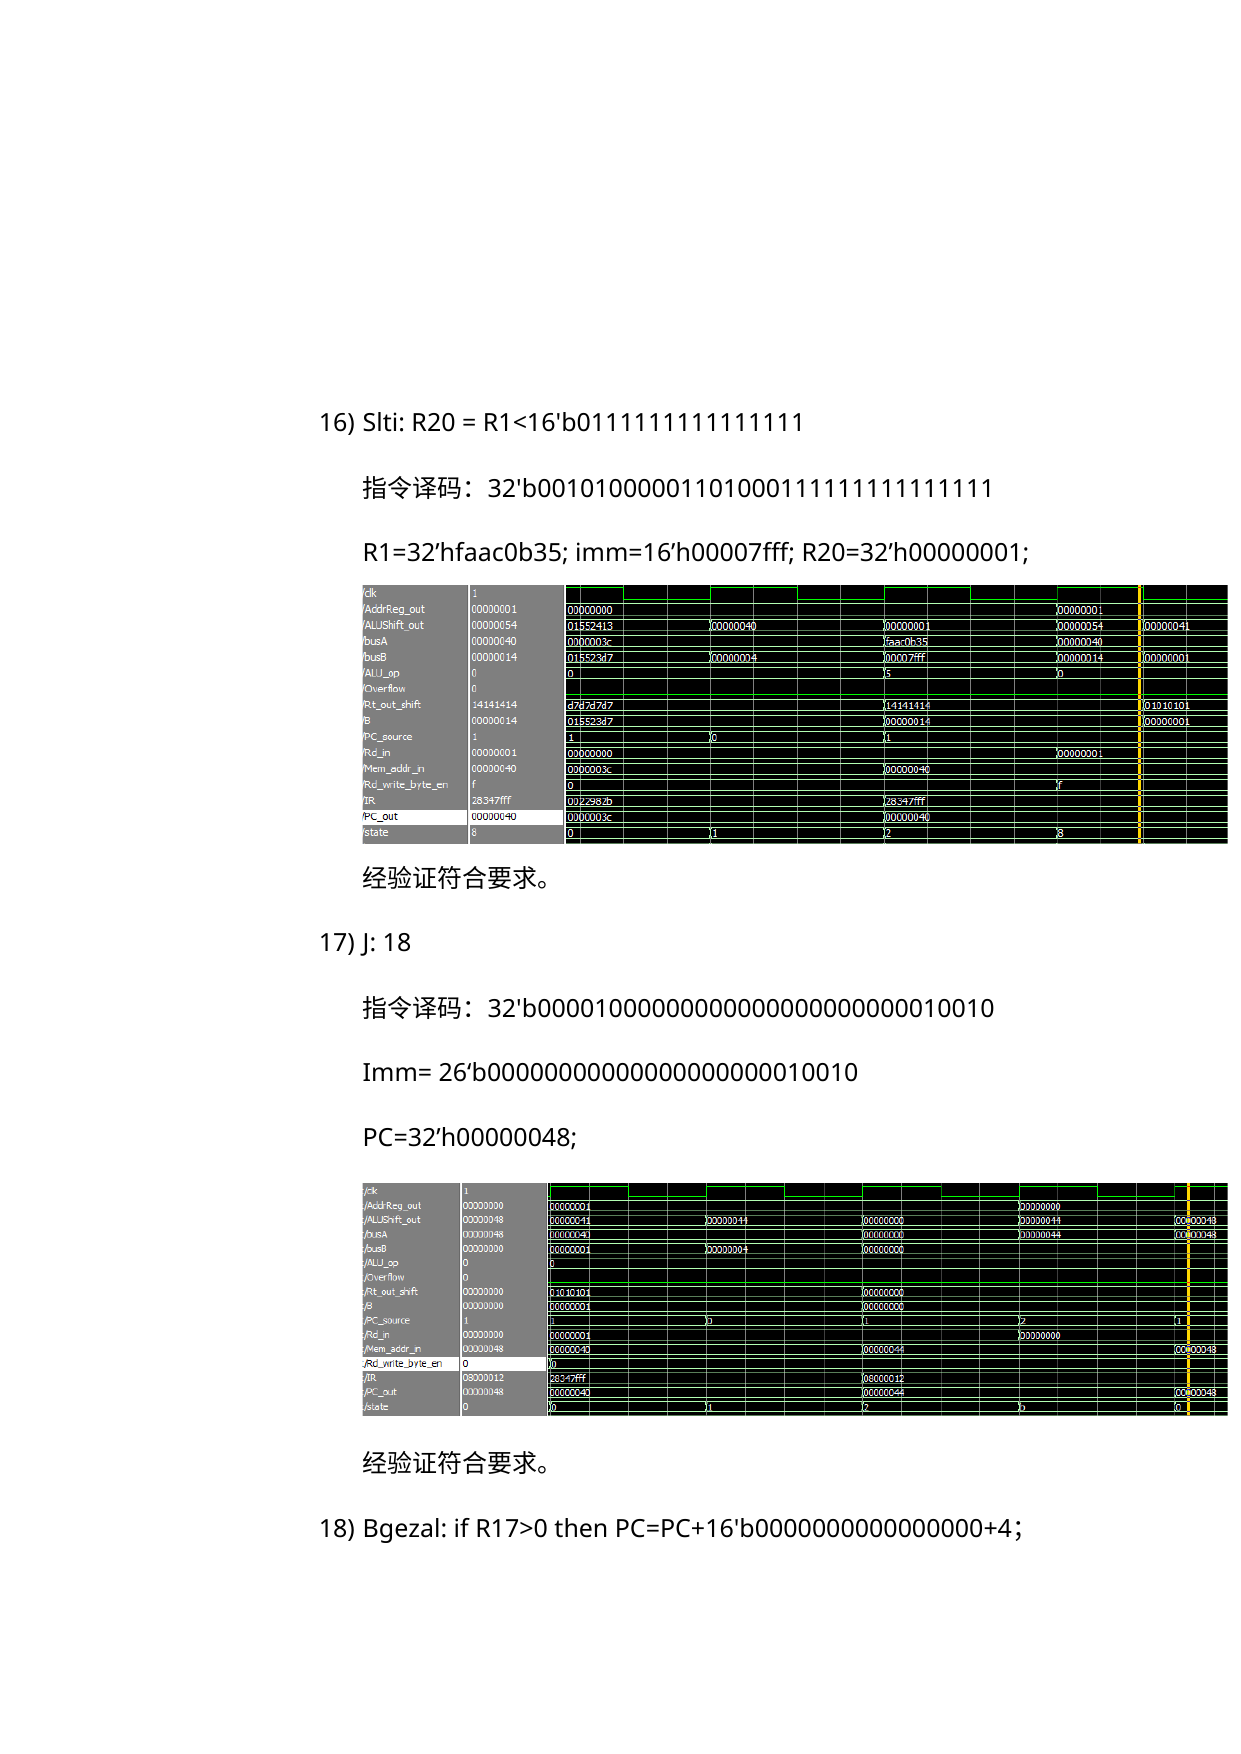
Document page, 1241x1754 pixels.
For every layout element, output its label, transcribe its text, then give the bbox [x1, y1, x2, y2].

picture [362, 585, 1228, 844]
list J: 18 [319, 909, 1053, 974]
text 经验证符合要求。 [362, 844, 1053, 909]
list Slti: R20 = R1<16'b0111111111111111 [319, 389, 1053, 454]
text 经验证符合要求。 [362, 1429, 1053, 1494]
list Bgezal: if R17>0 then PC=PC+16'b0000000000000000+4； [319, 1494, 1053, 1559]
text 指令译码：32'b00101000001101000111111111111111 [362, 454, 1053, 519]
text PC=32’h00000048; [362, 1104, 1053, 1169]
text 指令译码：32'b00001000000000000000000000010010 [362, 974, 1053, 1039]
picture [362, 1183, 1228, 1416]
text R1=32’hfaac0b35; imm=16’h00007fff; R20=32’h00000001; [362, 519, 1053, 584]
text Imm= 26‘b00000000000000000000010010 [362, 1039, 1053, 1104]
